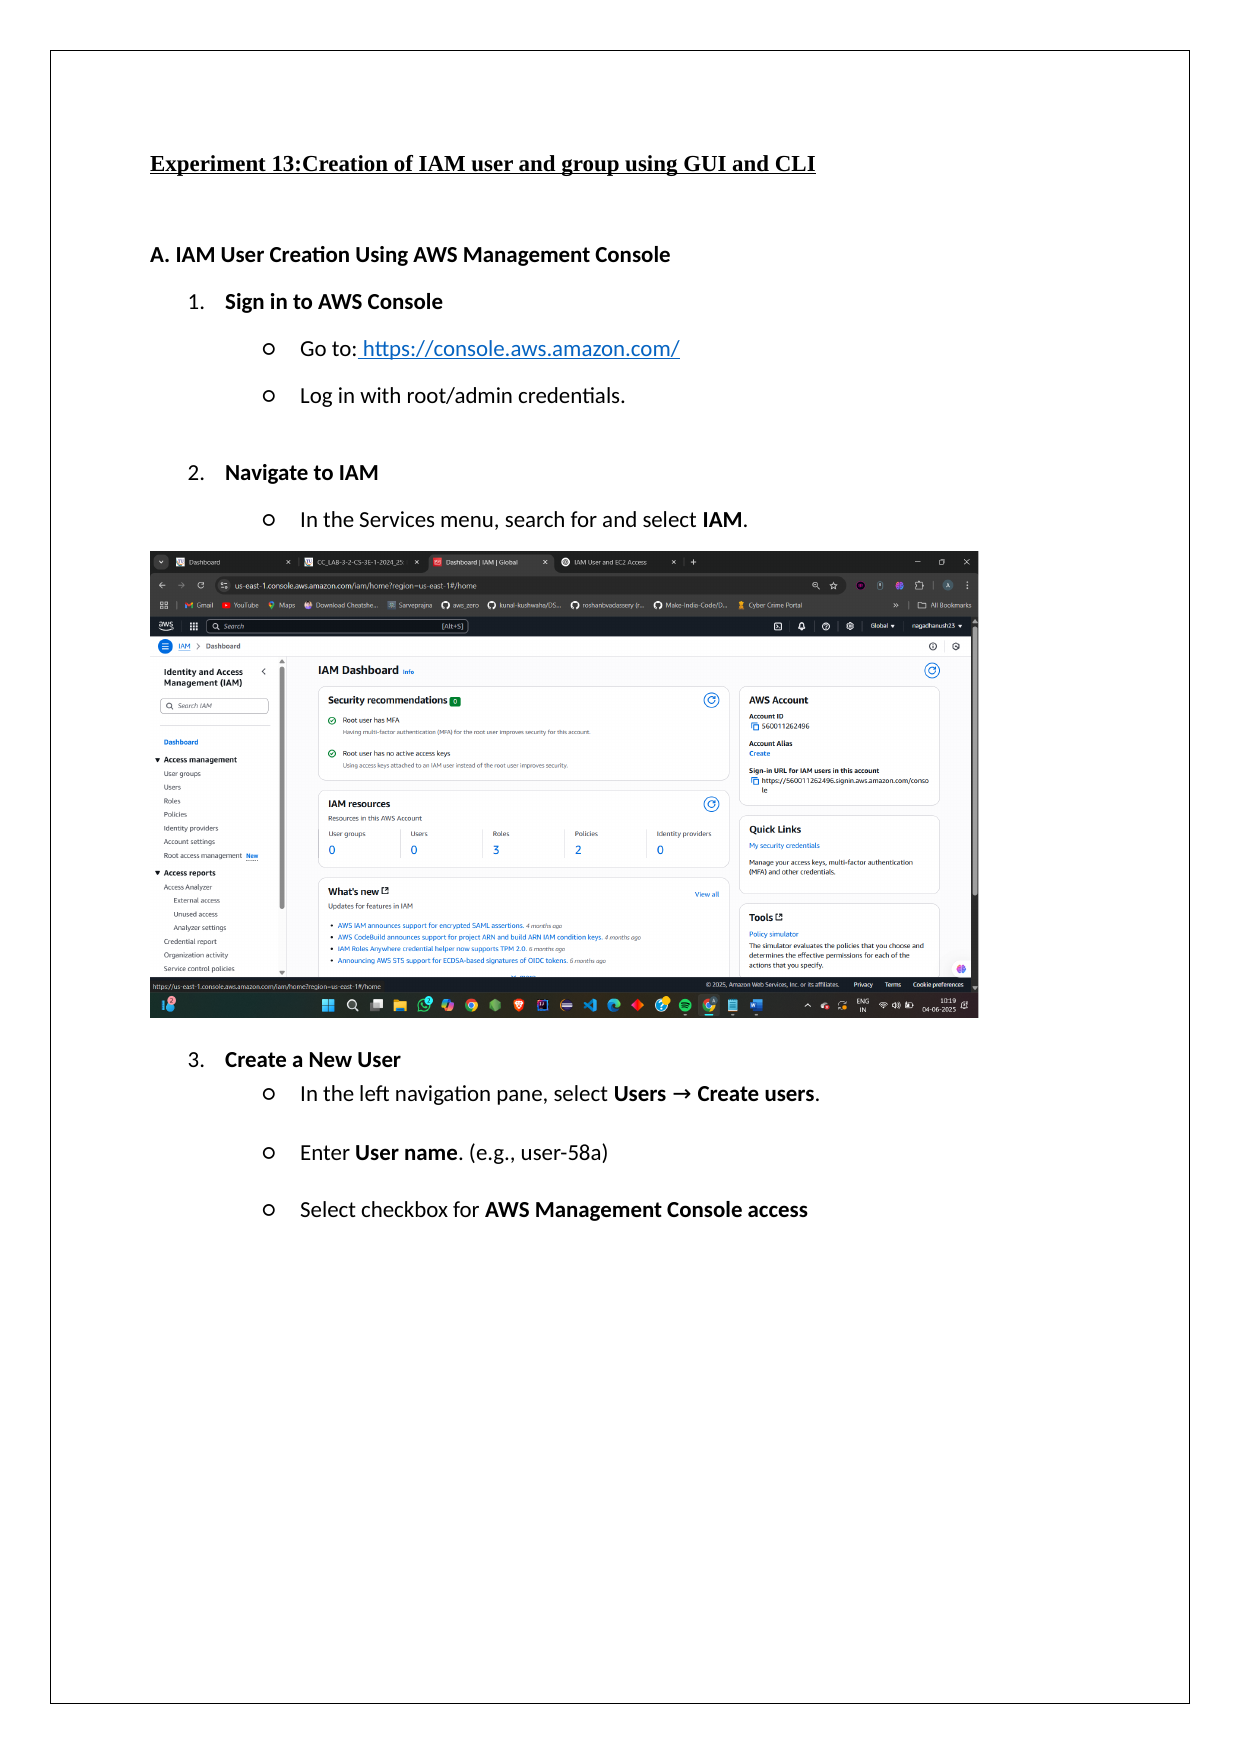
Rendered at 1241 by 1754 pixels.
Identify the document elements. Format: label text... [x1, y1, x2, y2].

list Log in with root/admin credentials. [262, 381, 1090, 439]
list Navigate to IAM [187, 458, 1090, 486]
list In the left navigation pane, select Users → Create users. [262, 1077, 1090, 1108]
list Select checkbox for AWS Management Console access [262, 1195, 1090, 1223]
list Sign in to AWS Console [187, 287, 1090, 315]
text A. IAM User Creation Using AWS Management Console [150, 240, 1090, 268]
list In the Services menu, search for and select IAM. [262, 505, 1090, 533]
list Enter User name. (e.g., user-58a) [262, 1138, 1090, 1166]
list Create a New User [187, 1045, 1090, 1073]
list Go to: https://console.aws.amazon.com/ [262, 334, 1090, 362]
picture [150, 551, 979, 1018]
text Experiment 13:Creation of IAM user and group using GUI and CLI [150, 150, 1090, 176]
